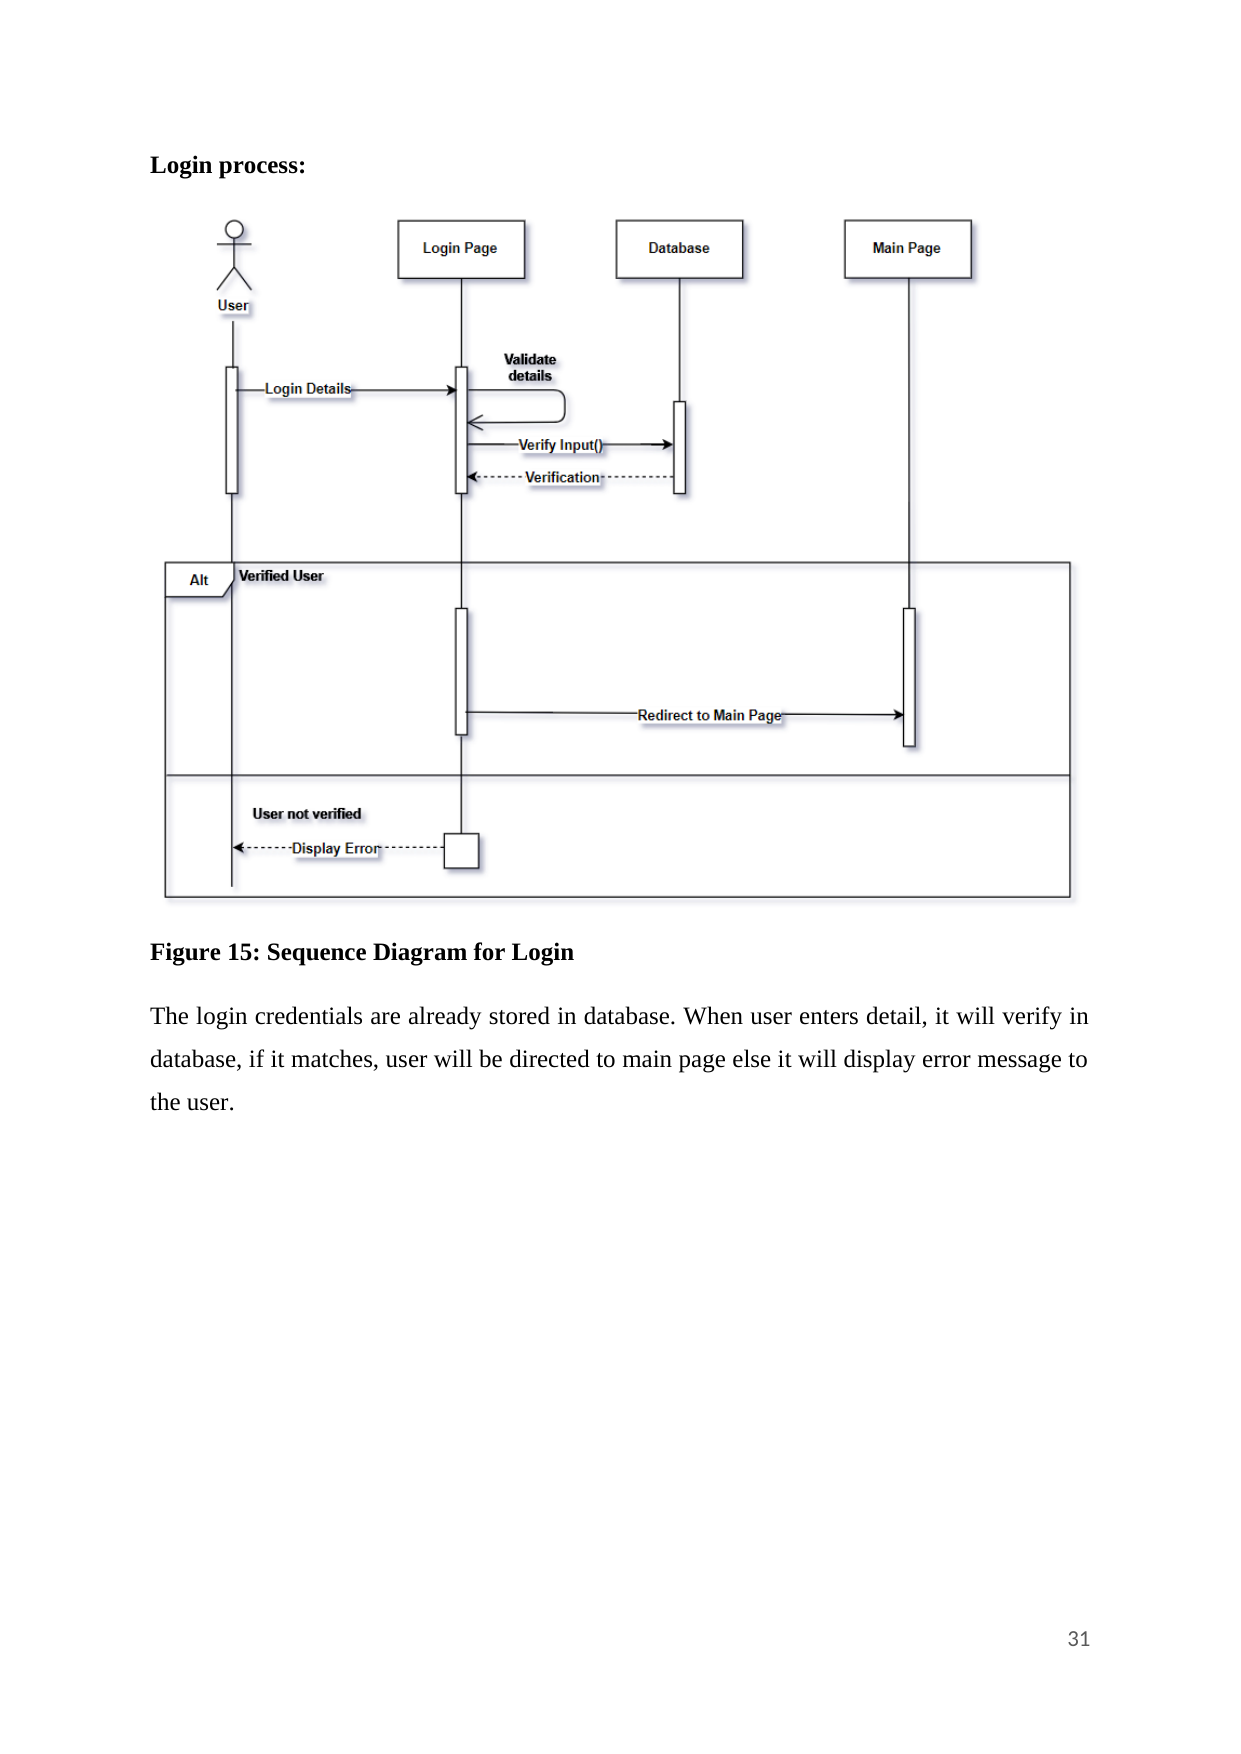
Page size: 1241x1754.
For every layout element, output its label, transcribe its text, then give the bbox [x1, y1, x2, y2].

text Login process: [150, 150, 1090, 179]
text The login credentials are already stored in database. When user enters detail, it will verify in database, if it matches, user will be directed to main page else it will display error message to the user. [150, 1001, 1090, 1116]
text Figure 15: Sequence Diagram for Login [150, 937, 1090, 966]
picture [150, 213, 1091, 914]
